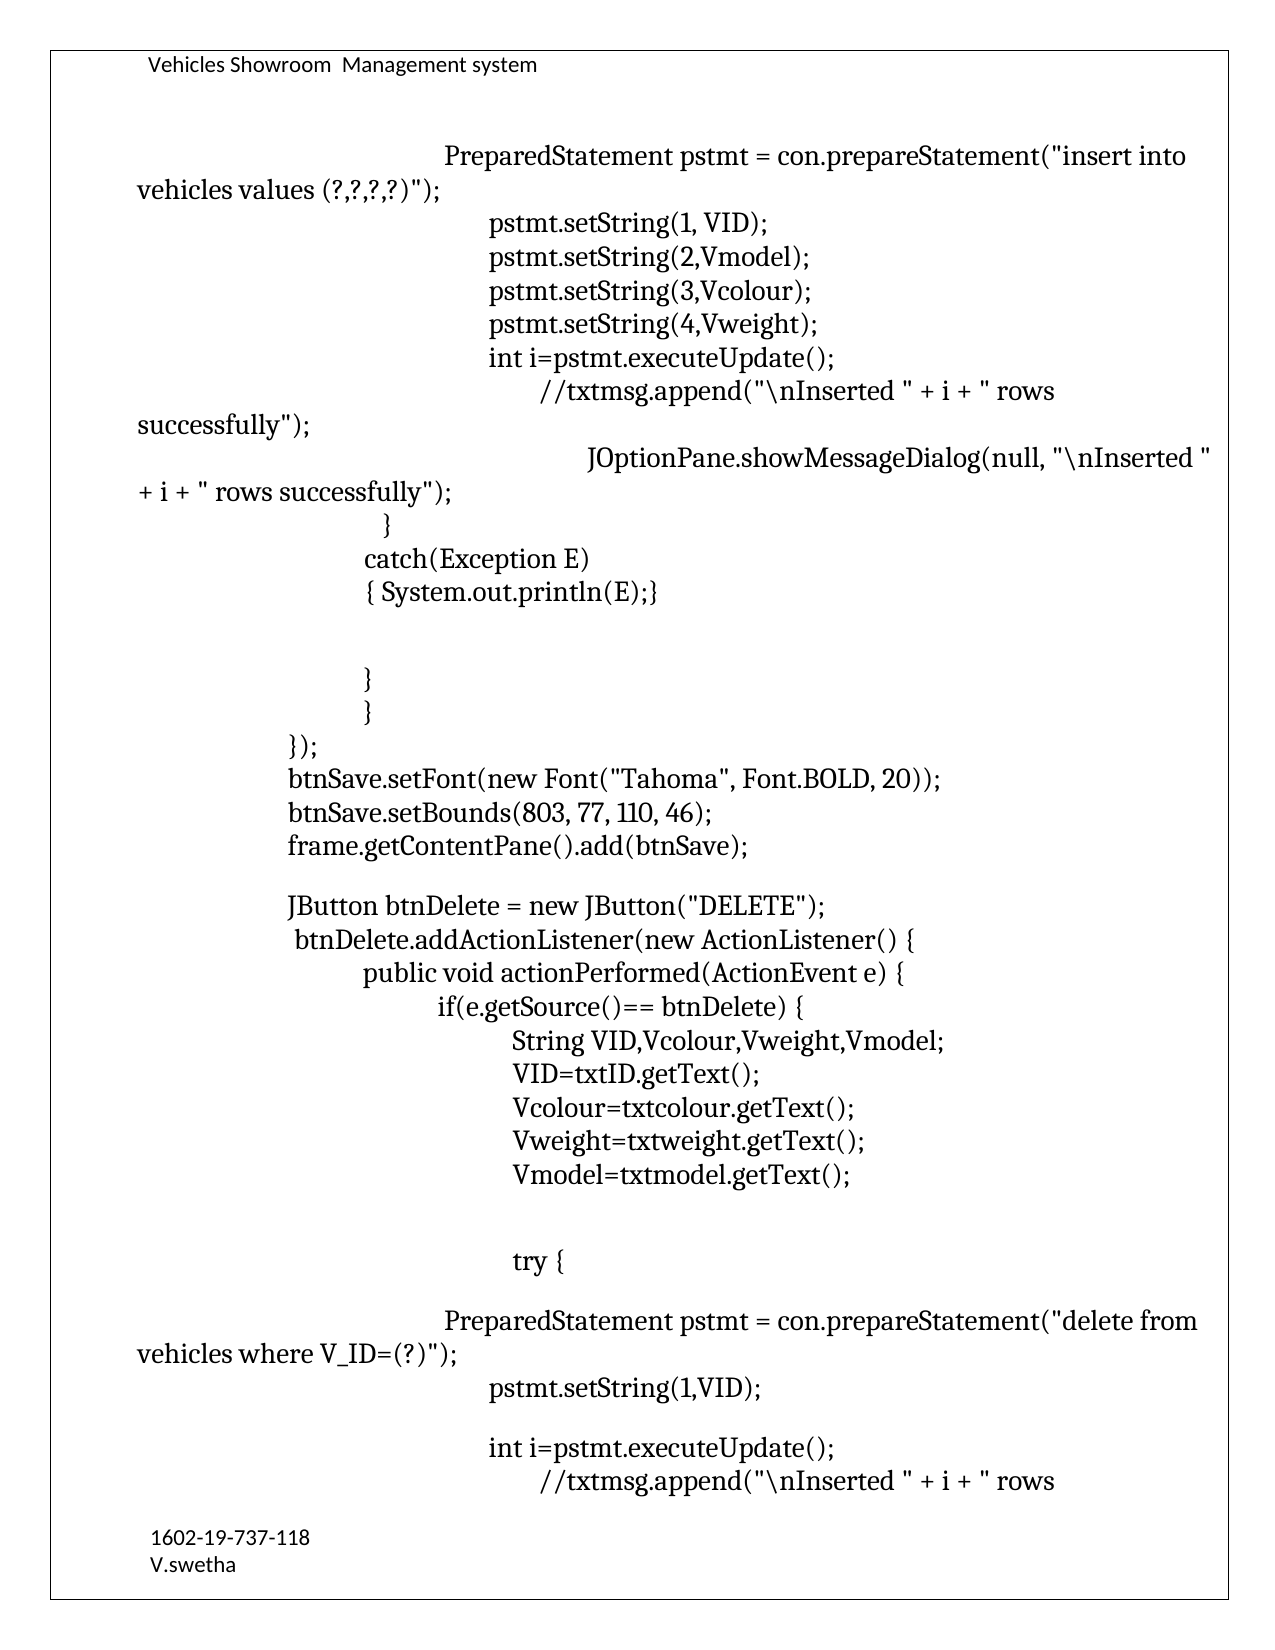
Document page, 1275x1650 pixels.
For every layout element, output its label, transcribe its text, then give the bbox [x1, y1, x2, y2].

text int i=pstmt.executeUpdate(); [137, 341, 1228, 374]
text frame.getContentPane().add(btnSave); [137, 829, 1228, 863]
text VID=txtID.getText(); [137, 1057, 1228, 1091]
text pstmt.setString(4,Vweight); [137, 307, 1228, 341]
text { System.out.println(E);} [137, 576, 1228, 609]
text pstmt.setString(3,Vcolour); [137, 274, 1228, 307]
text PreparedStatement pstmt = con.prepareStatement("delete from vehicles where V_ID=(?)"); [137, 1304, 1228, 1371]
text JOptionPane.showMessageDialog(null, "\nInserted " + i + " rows successfully"); [137, 441, 1228, 508]
text btnSave.setBounds(803, 77, 110, 46); [137, 796, 1228, 829]
text btnDelete.addActionListener(new ActionListener() { [137, 923, 1228, 957]
text pstmt.setString(1, VID); [137, 207, 1228, 240]
text } [137, 695, 1228, 729]
text } [137, 662, 1228, 695]
text catch(Exception E) [137, 542, 1228, 576]
text pstmt.setString(2,Vmodel); [137, 240, 1228, 274]
text JButton btnDelete = new JButton("DELETE"); [137, 889, 1228, 923]
text btnSave.setFont(new Font("Tahoma", Font.BOLD, 20)); [137, 762, 1228, 796]
text Vcolour=txtcolour.getText(); [137, 1091, 1228, 1124]
text int i=pstmt.executeUpdate(); [137, 1431, 1228, 1464]
text Vmodel=txtmodel.getText(); [137, 1158, 1228, 1191]
text PreparedStatement pstmt = con.prepareStatement("insert into vehicles values (?,?,?,?)"); [137, 139, 1228, 207]
text String VID,Vcolour,Vweight,Vmodel; [137, 1024, 1228, 1057]
text pstmt.setString(1,VID); [137, 1371, 1228, 1404]
text if(e.getSource()== btnDelete) { [137, 990, 1228, 1024]
text } [137, 508, 1228, 542]
text try { [137, 1244, 1228, 1278]
text //txtmsg.append("\nInserted " + i + " rows successfully"); [137, 374, 1228, 441]
text Vweight=txtweight.getText(); [137, 1124, 1228, 1158]
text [137, 1464, 1228, 1498]
text public void actionPerformed(ActionEvent e) { [137, 957, 1228, 990]
text }); [137, 729, 1228, 762]
